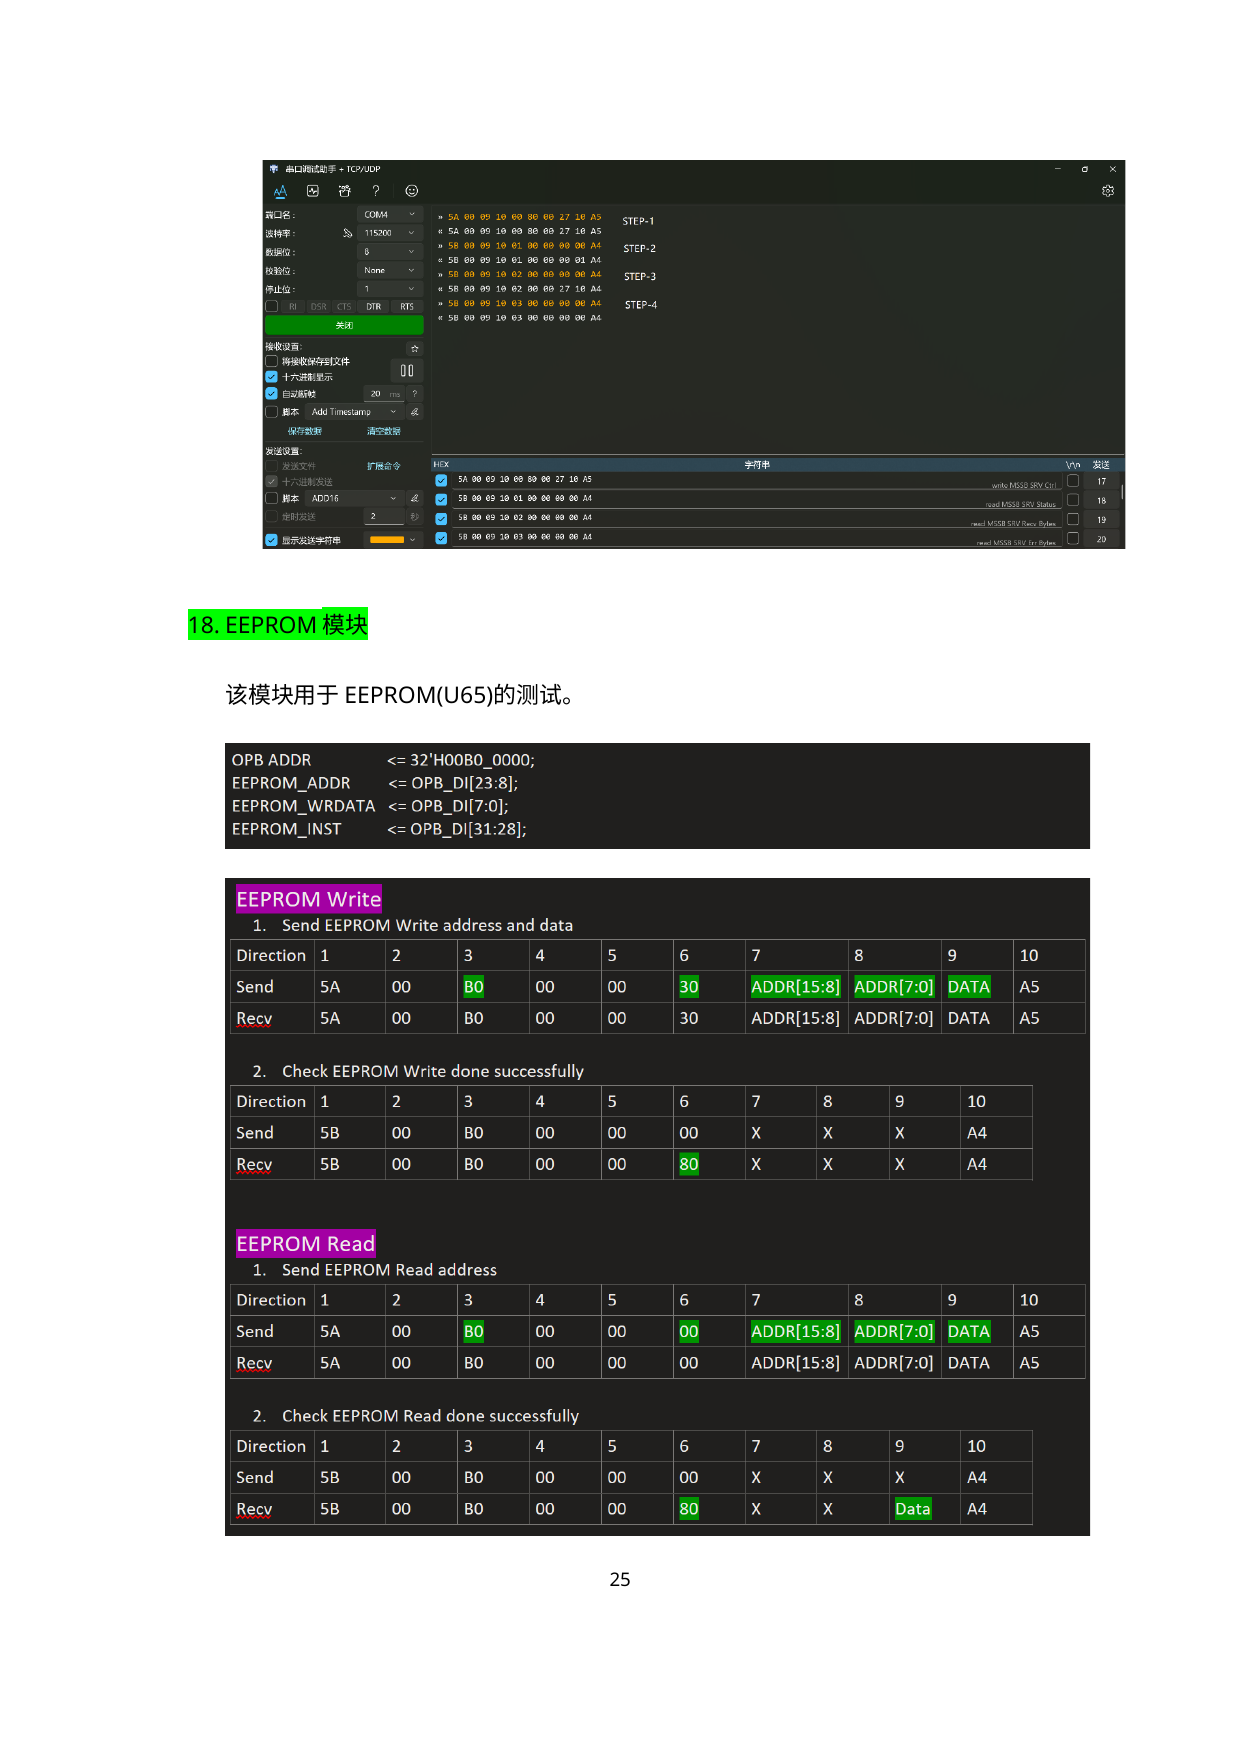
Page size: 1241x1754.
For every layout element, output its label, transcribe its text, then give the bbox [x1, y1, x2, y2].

picture [225, 878, 1091, 1536]
picture [225, 743, 1091, 849]
list EEPROM模块 [187, 591, 1053, 656]
picture [262, 160, 1126, 549]
list 该模块用于EEPROM(U65)的测试。 [225, 661, 1053, 726]
